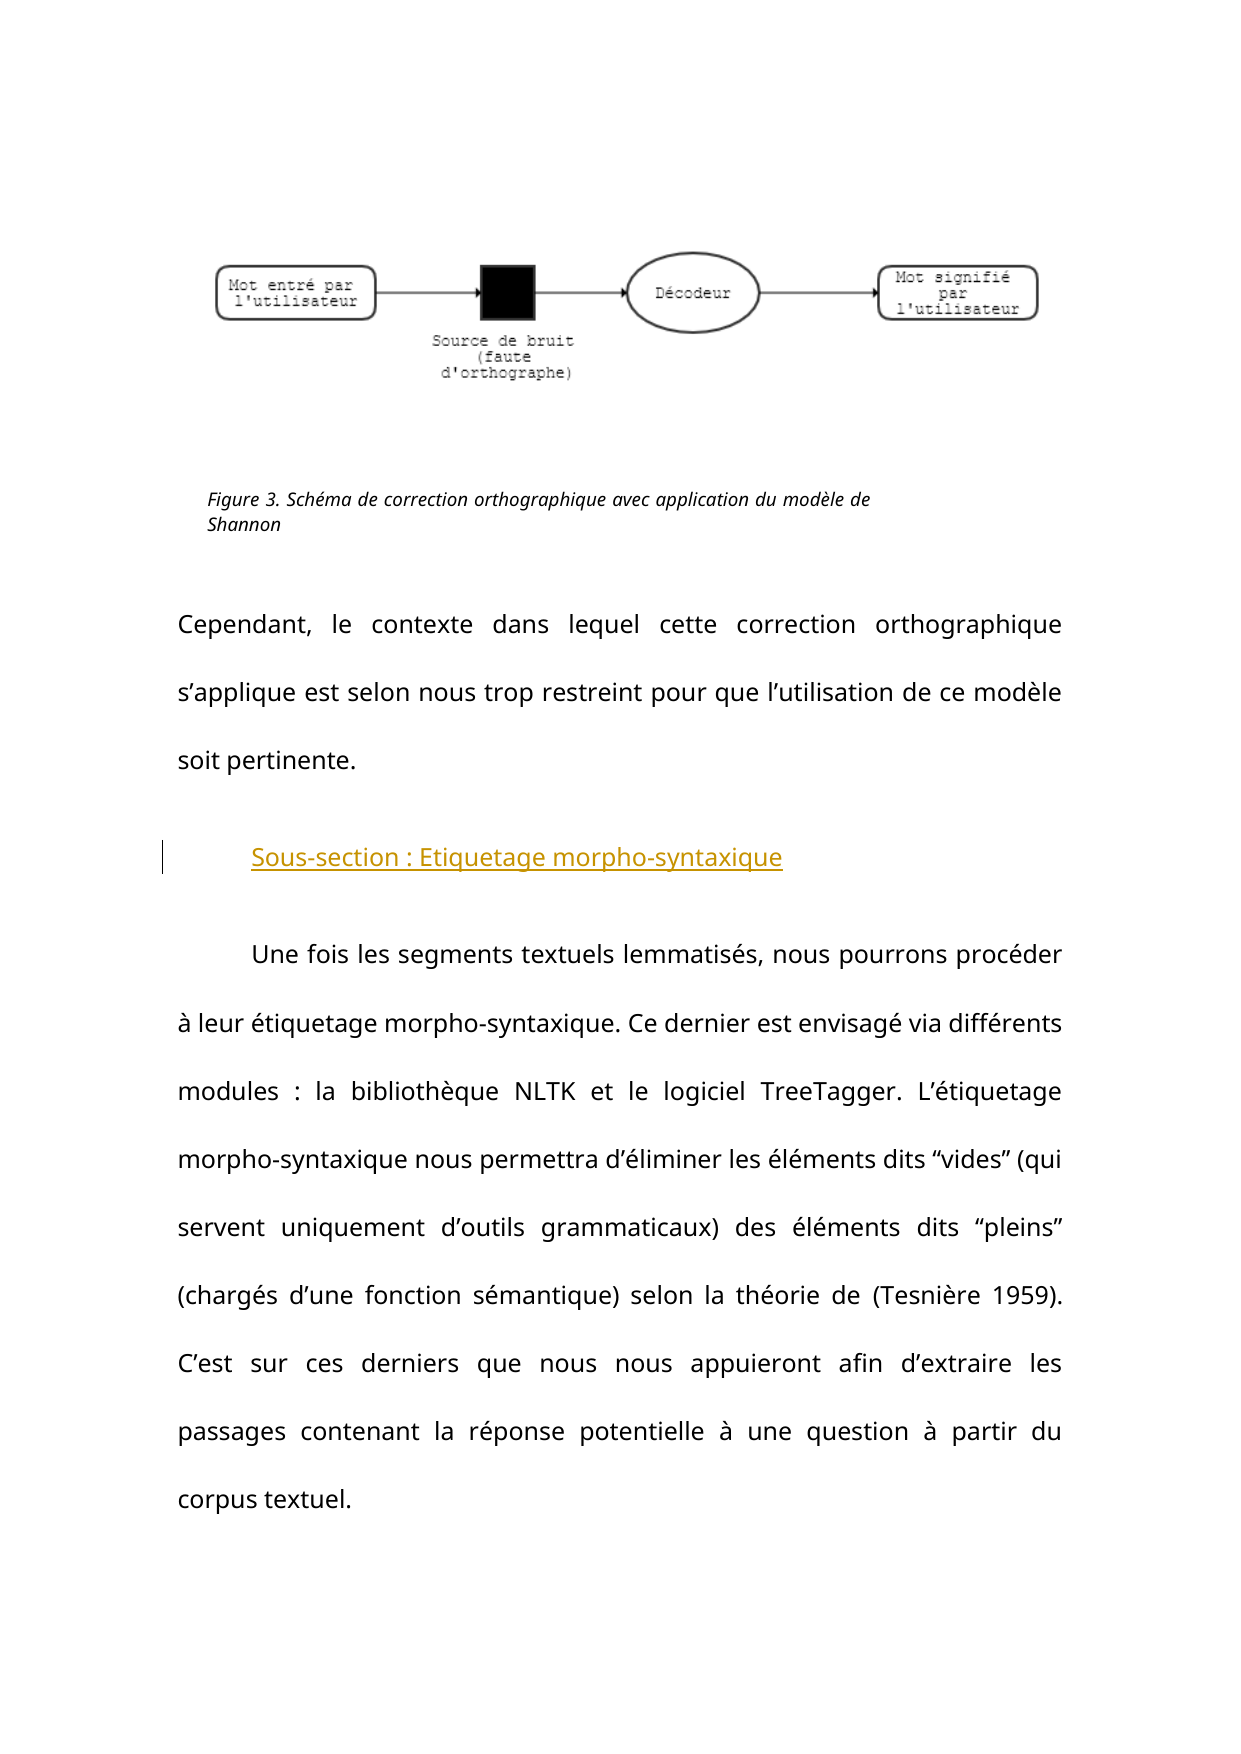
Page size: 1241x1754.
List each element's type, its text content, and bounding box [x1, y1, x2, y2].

text Une fois les segments textuels lemmatisés, nous pourrons procéder à leur étiquetage morpho-syntaxique. Ce dernier est envisagé via différents modules : la bibliothèque NLTK et le logiciel TreeTagger. L’étiquetage morpho-syntaxique nous permettra d’éliminer les éléments dits ‘‘vides’’ (qui servent uniquement d’outils grammaticaux) des éléments dits ‘‘pleins’’ (chargés d’une fonction sémantique) selon la théorie de (Tesnière 1959). C’est sur ces derniers que nous nous appuieront afin d’extraire les passages contenant la réponse potentielle à une question à partir du corpus textuel. [177, 937, 1063, 1516]
picture [177, 147, 1063, 407]
text Cependant, le contexte dans lequel cette correction orthographique s’applique est selon nous trop restreint pour que l’utilisation de ce modèle soit pertinente. [177, 606, 1063, 777]
